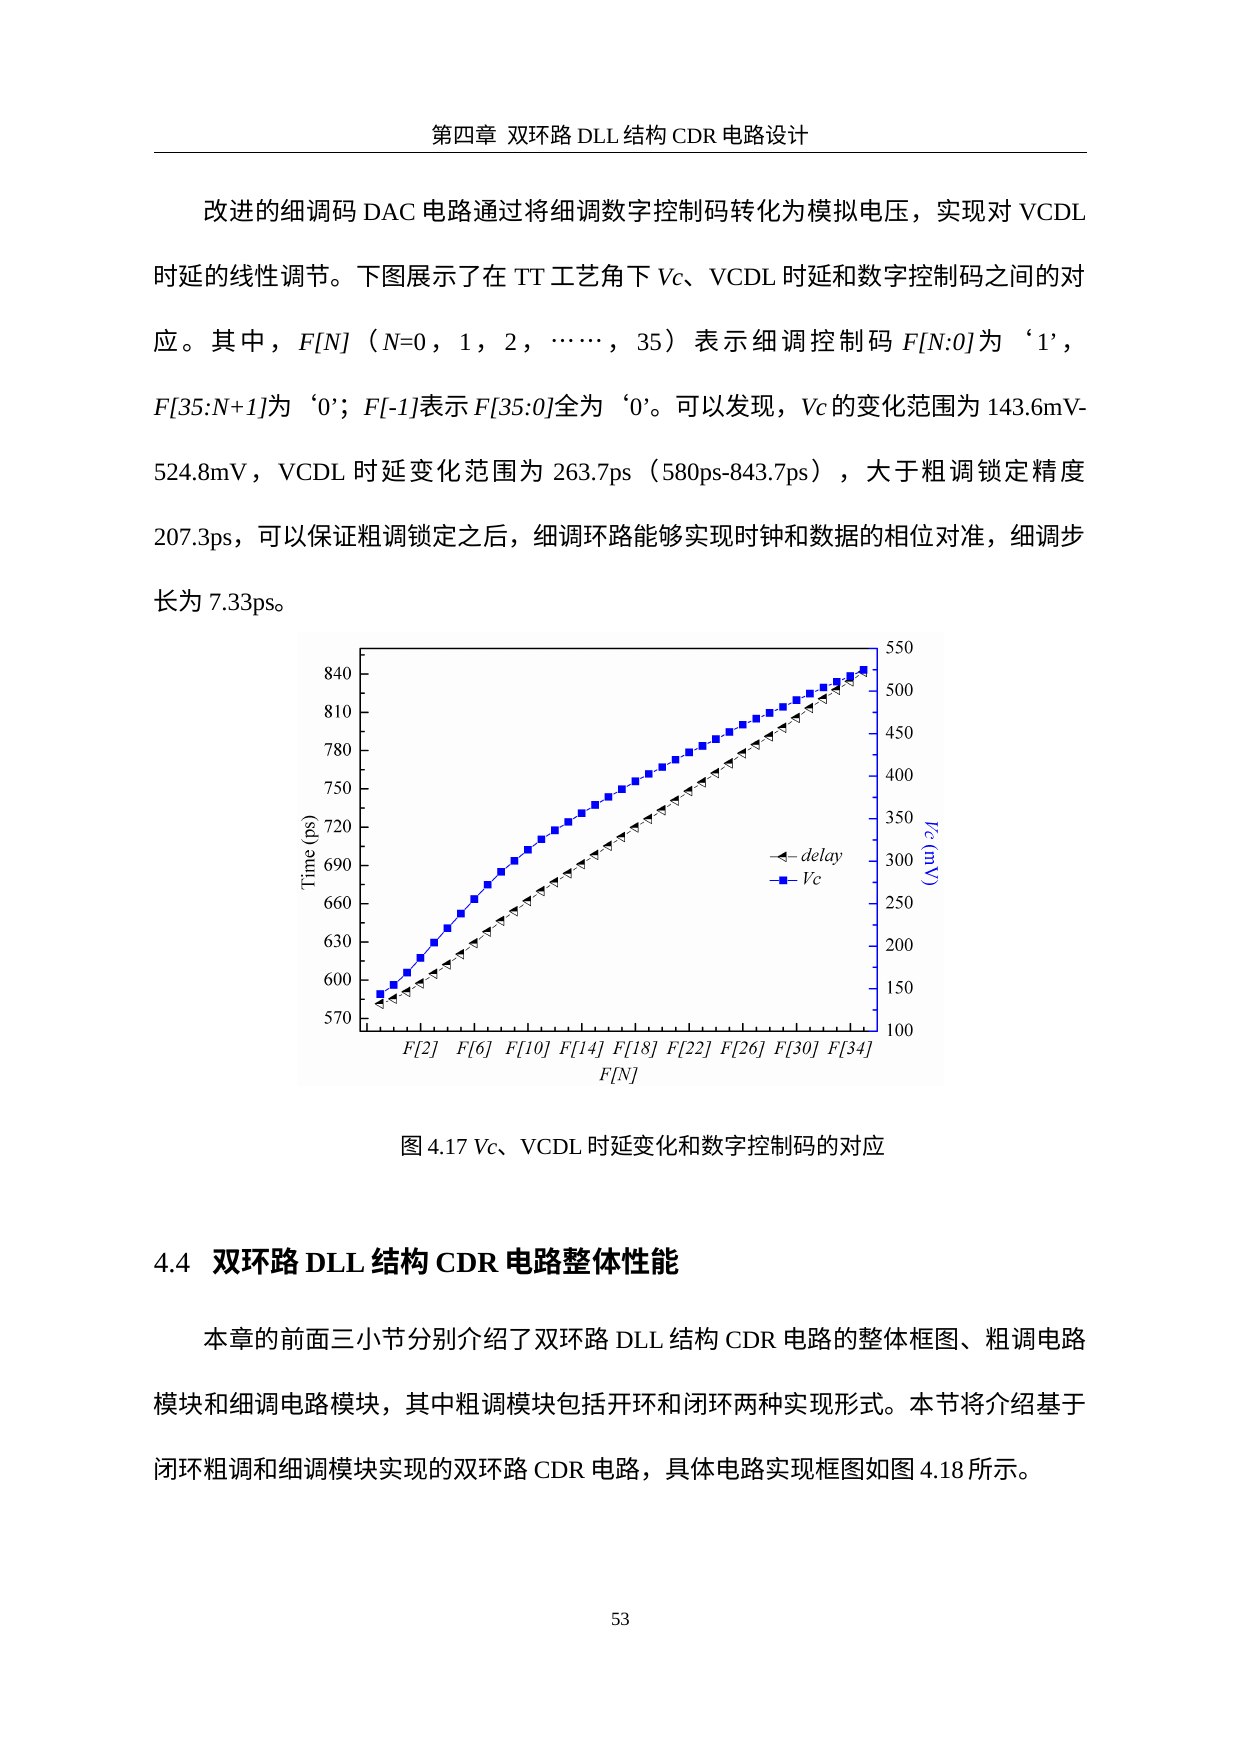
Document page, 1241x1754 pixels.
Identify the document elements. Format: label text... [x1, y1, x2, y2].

text 双环路DLL结构CDR电路整体性能 [153, 1227, 1087, 1292]
text 本章的前面三小节分别介绍了双环路DLL结构CDR电路的整体框图、粗调电路模块和细调电路模块，其中粗调模块包括开环和闭环两种实现形式。本节将介绍基于闭环粗调和细调模块实现的双环路CDR电路，具体电路实现框图如图4.18所示。 [153, 1305, 1087, 1500]
picture [296, 632, 944, 1086]
text 改进的细调码DAC电路通过将细调数字控制码转化为模拟电压，实现对VCDL时延的线性调节。下图展示了在TT工艺角下Vc、VCDL时延和数字控制码之间的对应。其中，F[N]（N=0，1，2，……，35）表示细调控制码F[N:0]为‘1’， F[35:N+1]为‘0’；F[-1]表示F[35:0]全为‘0’。可以发现，Vc的变化范围为143.6mV-524.8mV，VCDL时延变化范围为263.7ps（580ps-843.7ps），大于粗调锁定精度207.3ps，可以保证粗调锁定之后，细调环路能够实现时钟和数据的相位对准，细调步长为7.33ps。 [153, 177, 1087, 632]
text 图4.17 Vc、VCDL时延变化和数字控制码的对应 [198, 1112, 1087, 1177]
